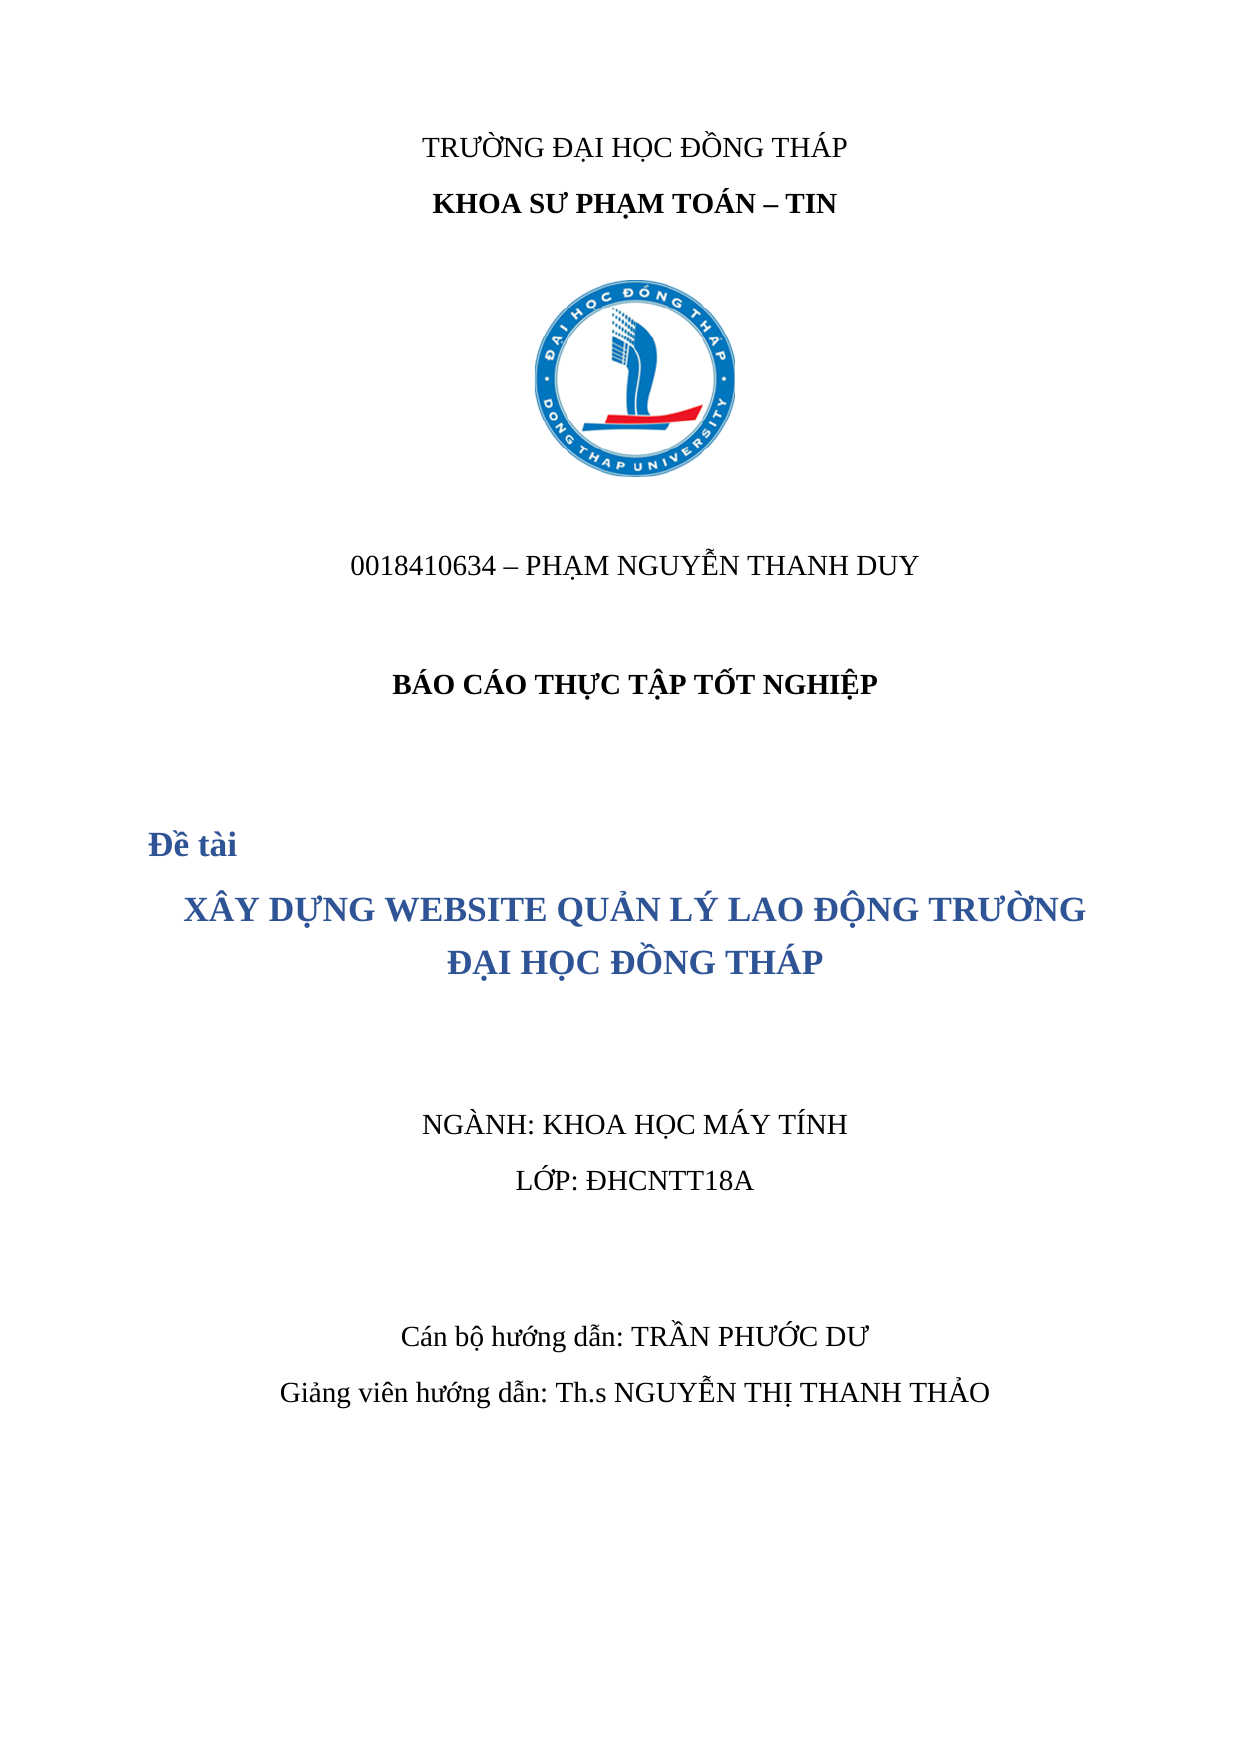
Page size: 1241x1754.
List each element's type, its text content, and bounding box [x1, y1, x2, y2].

text Đề tài [148, 823, 1122, 864]
text TRƯỜNG ĐẠI HỌC ĐỒNG THÁP [148, 131, 1122, 164]
text KHOA SƯ PHẠM TOÁN – TIN [148, 187, 1122, 220]
text Cán bộ hướng dẫn: TRẦN PHƯỚC DƯ [148, 1319, 1122, 1353]
text BÁO CÁO THỰC TẬP TỐT NGHIỆP [148, 667, 1122, 701]
picture [534, 280, 735, 477]
text LỚP: ĐHCNTT18A [148, 1163, 1122, 1197]
text Giảng viên hướng dẫn: Th.s NGUYỄN THỊ THANH THẢO [148, 1375, 1122, 1409]
text NGÀNH: KHOA HỌC MÁY TÍNH [148, 1107, 1122, 1141]
text XÂY DỰNG WEBSITE QUẢN LÝ LAO ĐỘNG TRƯỜNG ĐẠI HỌC ĐỒNG THÁP [148, 889, 1122, 982]
text 0018410634 – PHẠM NGUYỄN THANH DUY [148, 548, 1122, 582]
